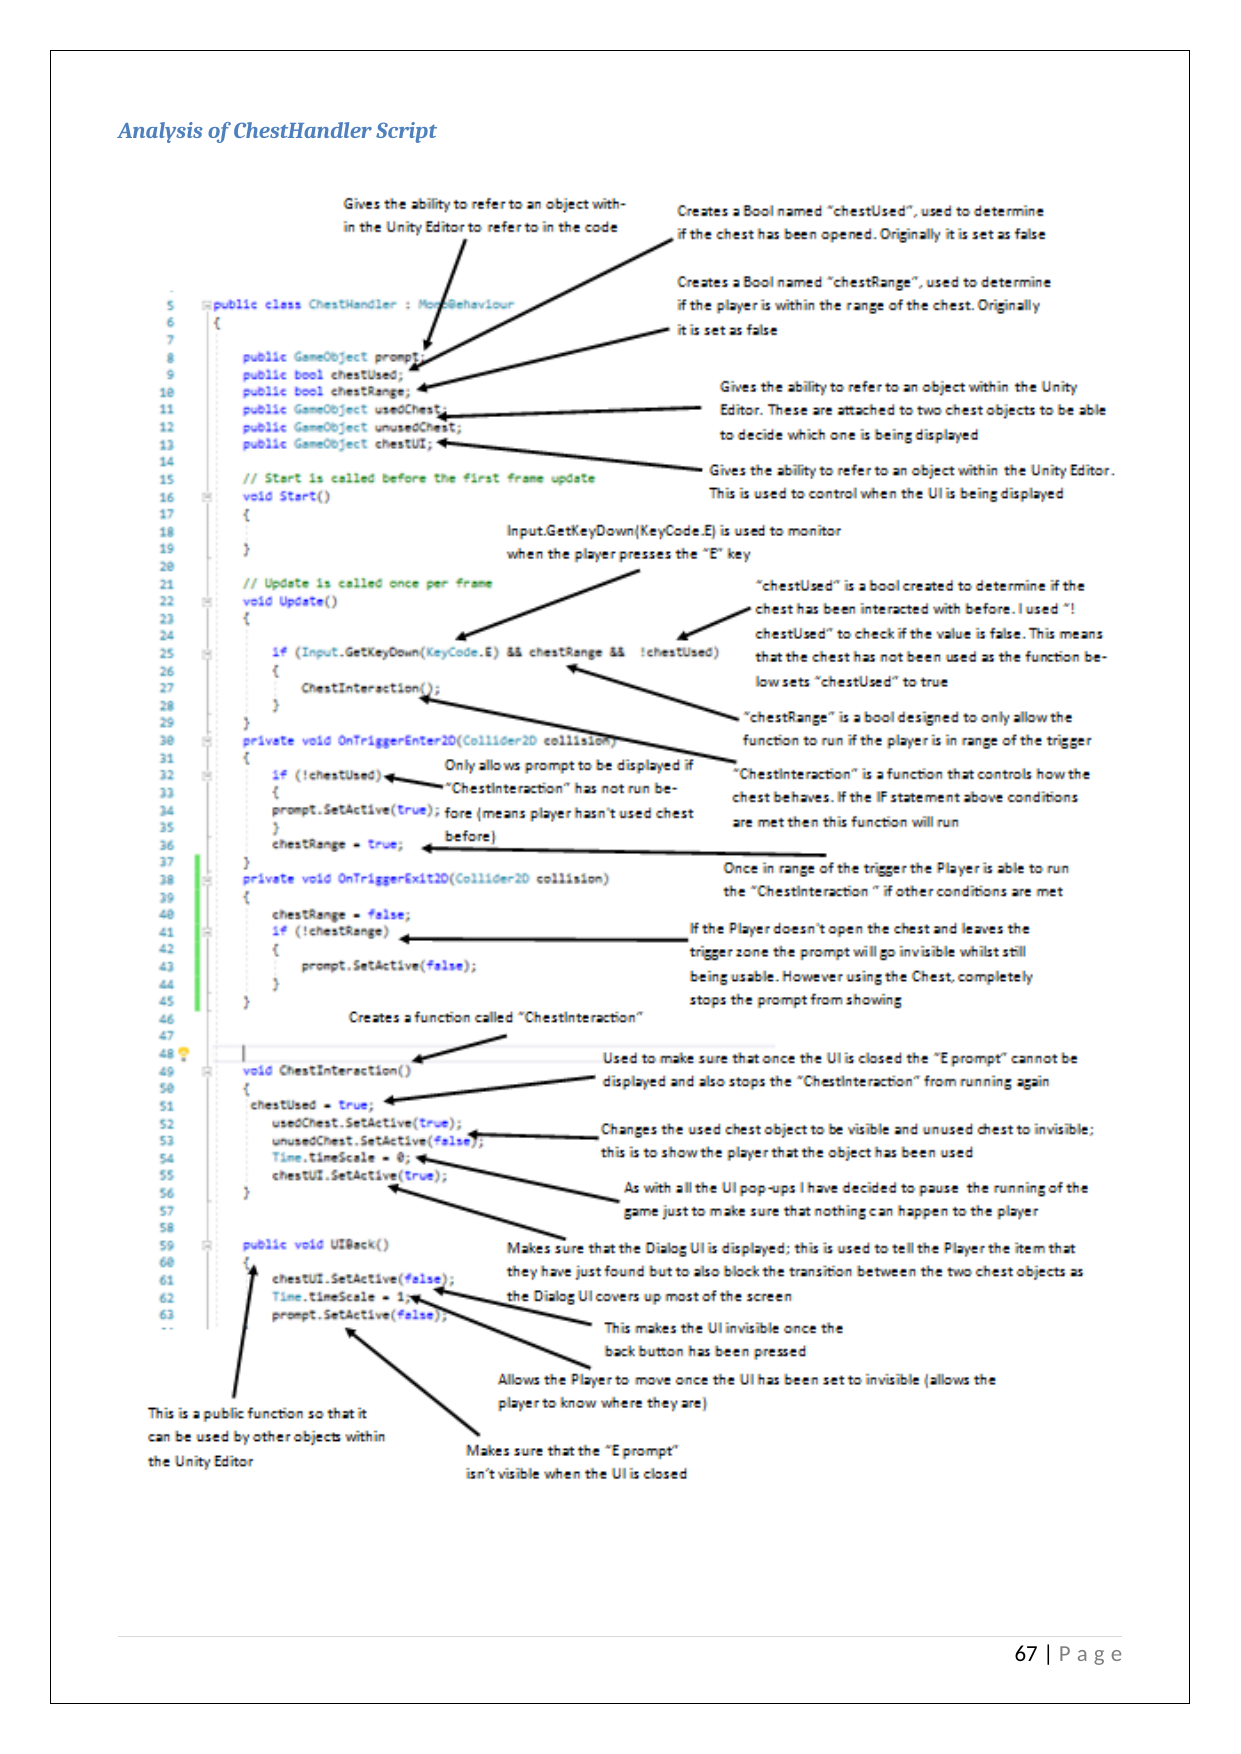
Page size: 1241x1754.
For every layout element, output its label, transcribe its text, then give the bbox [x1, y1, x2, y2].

picture [145, 179, 1120, 1543]
subtitle Analysis of ChestHandler Script [118, 118, 1122, 144]
